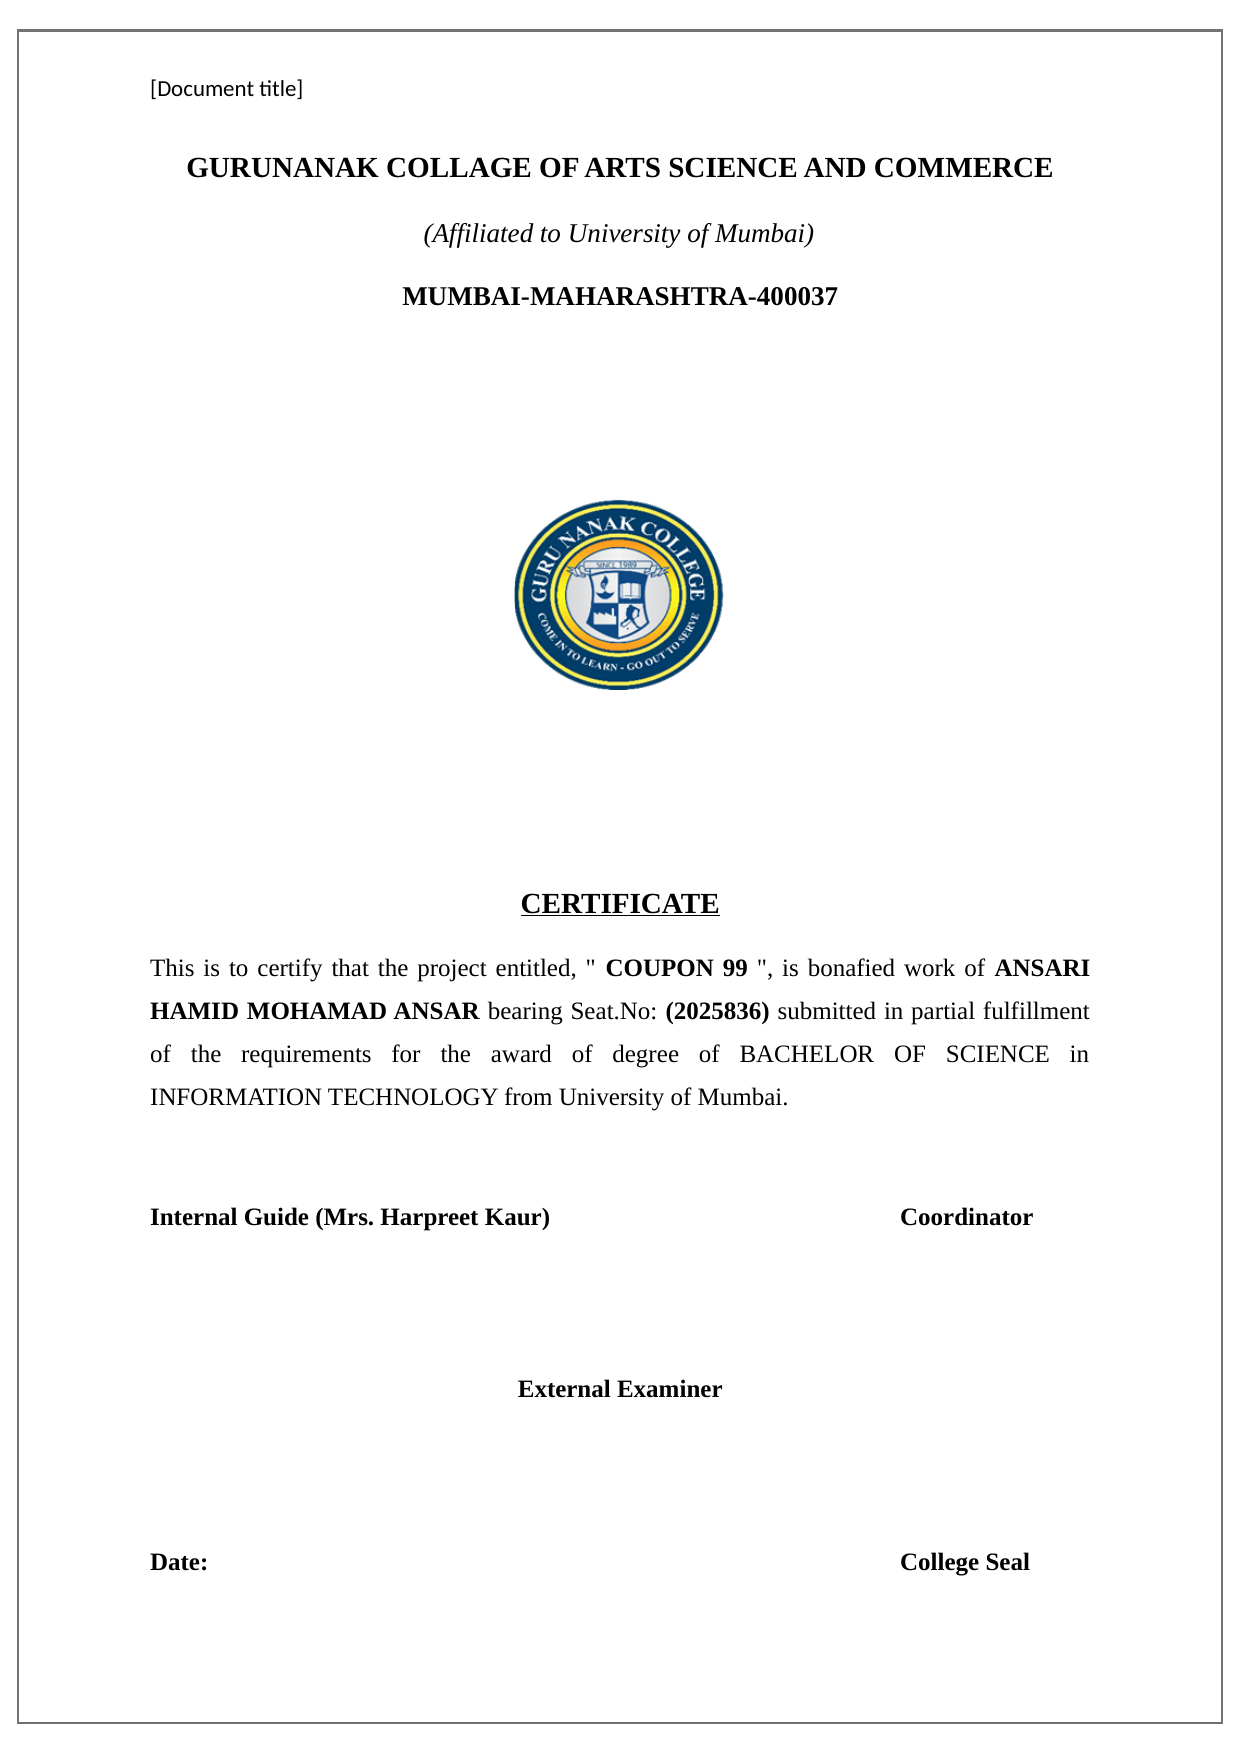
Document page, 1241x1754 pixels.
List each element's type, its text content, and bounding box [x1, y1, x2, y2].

picture [514, 498, 726, 690]
text Internal Guide (Mrs. Harpreet Kaur) Coordinator [150, 1202, 1090, 1231]
text GURUNANAK COLLAGE OF ARTS SCIENCE AND COMMERCE [150, 150, 1090, 183]
text Date: College Seal [150, 1547, 1090, 1576]
text CERTIFICATE [150, 886, 1090, 919]
text This is to certify that the project entitled, " COUPON 99 ", is bonafied work of ANSARI HAMID MOHAMAD ANSAR bearing Seat.No: (2025836) submitted in partial fulfillment of the requirements for the award of degree of BACHELOR OF SCIENCE in INFORMATION TECHNOLOGY from University of Mumbai. [150, 953, 1090, 1111]
text External Examiner [150, 1374, 1090, 1403]
text MUMBAI-MAHARASHTRA-400037 [150, 280, 1090, 311]
text (Affiliated to University of Mumbai) [150, 217, 1090, 248]
